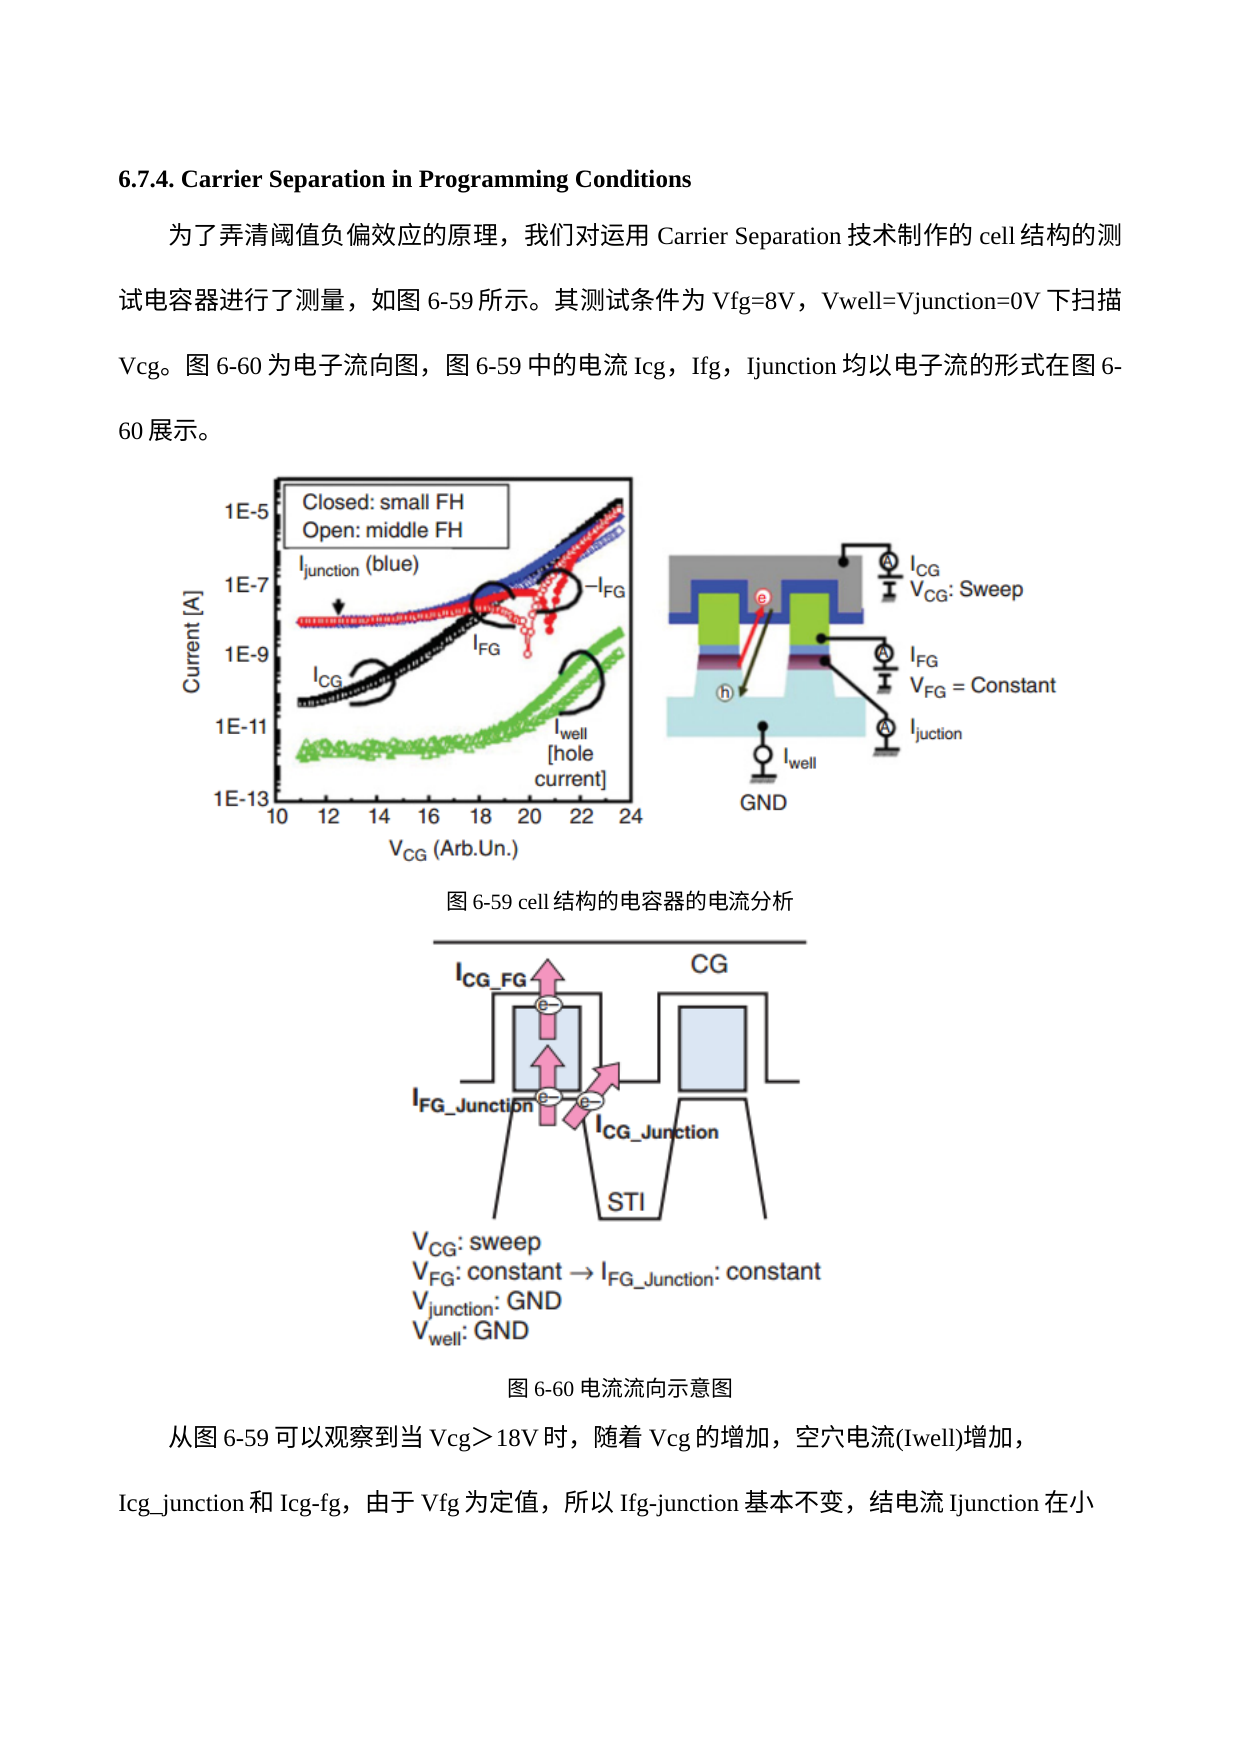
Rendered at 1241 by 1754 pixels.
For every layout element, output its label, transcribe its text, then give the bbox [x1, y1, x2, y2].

text 图6-59 cell结构的电容器的电流分析 [118, 883, 1122, 916]
subtitle Carrier Separation in Programming Conditions [118, 162, 1122, 194]
picture [382, 915, 858, 1366]
text 为了弄清阈值负偏效应的原理，我们对运用Carrier Separation技术制作的cell结构的测试电容器进行了测量，如图6-59所示。其测试条件为Vfg=8V，Vwell=Vjunction=0V下扫描Vcg。图6-60为电子流向图，图6-59中的电流Icg，Ifg，Ijunction均以电子流的形式在图6-60展示。 [118, 201, 1122, 461]
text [118, 1403, 1122, 1533]
text 图6-60 电流流向示意图 [118, 1371, 1122, 1403]
picture [170, 460, 1071, 869]
